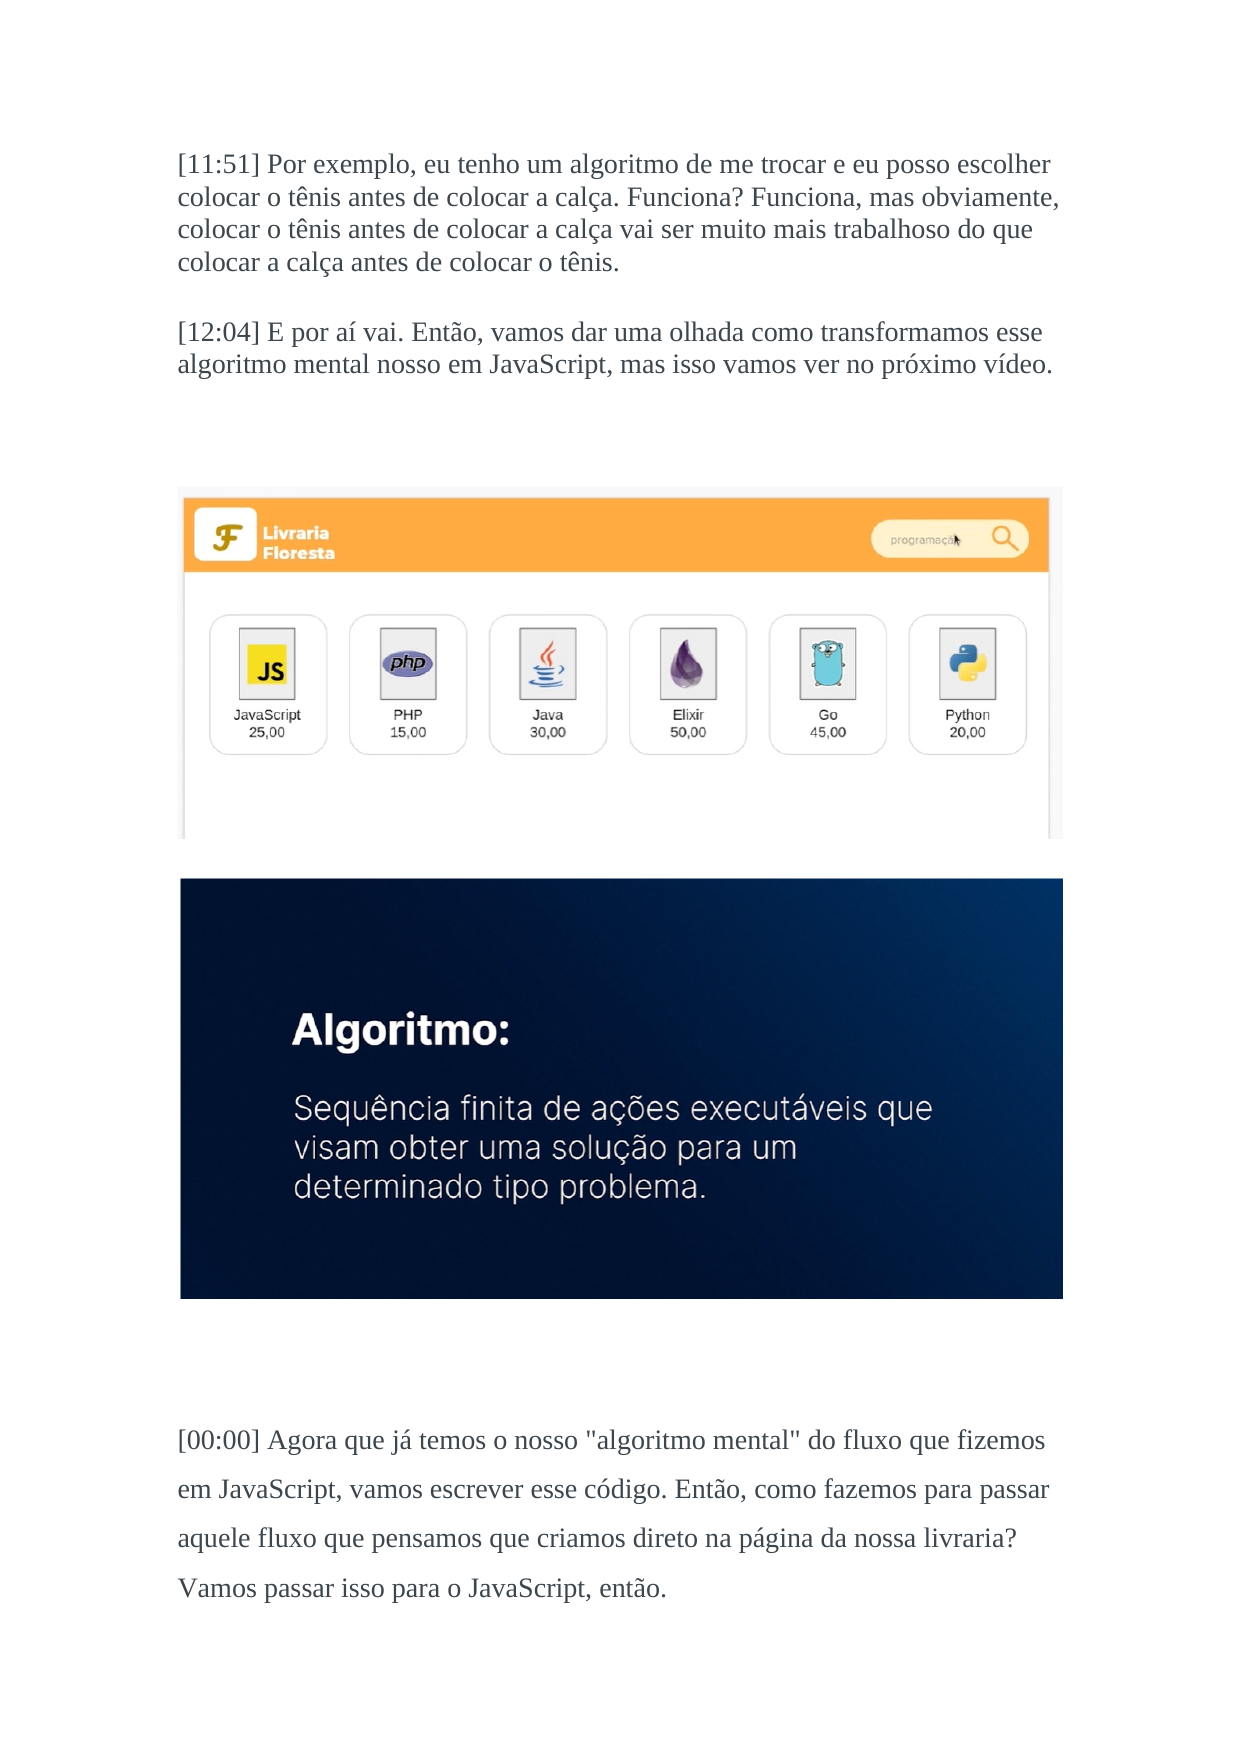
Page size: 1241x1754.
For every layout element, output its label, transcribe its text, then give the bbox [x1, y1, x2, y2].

picture [177, 875, 1063, 1299]
text [00:00] Agora que já temos o nosso "algoritmo mental" do fluxo que fizemos em JavaScript, vamos escrever esse código. Então, como fazemos para passar aquele fluxo que pensamos que criamos direto na página da nossa livraria? Vamos passar isso para o JavaScript, então. [177, 1406, 1063, 1603]
text [12:04] E por aí vai. Então, vamos dar uma olhada como transformamos esse algoritmo mental nosso em JavaScript, mas isso vamos ver no próximo vídeo. [177, 315, 1063, 379]
picture [177, 486, 1063, 839]
text [11:51] Por exemplo, eu tenho um algoritmo de me trocar e eu posso escolher colocar o tênis antes de colocar a calça. Funciona? Funciona, mas obviamente, colocar o tênis antes de colocar a calça vai ser muito mais trabalhoso do que colocar a calça antes de colocar o tênis. [177, 148, 1063, 277]
